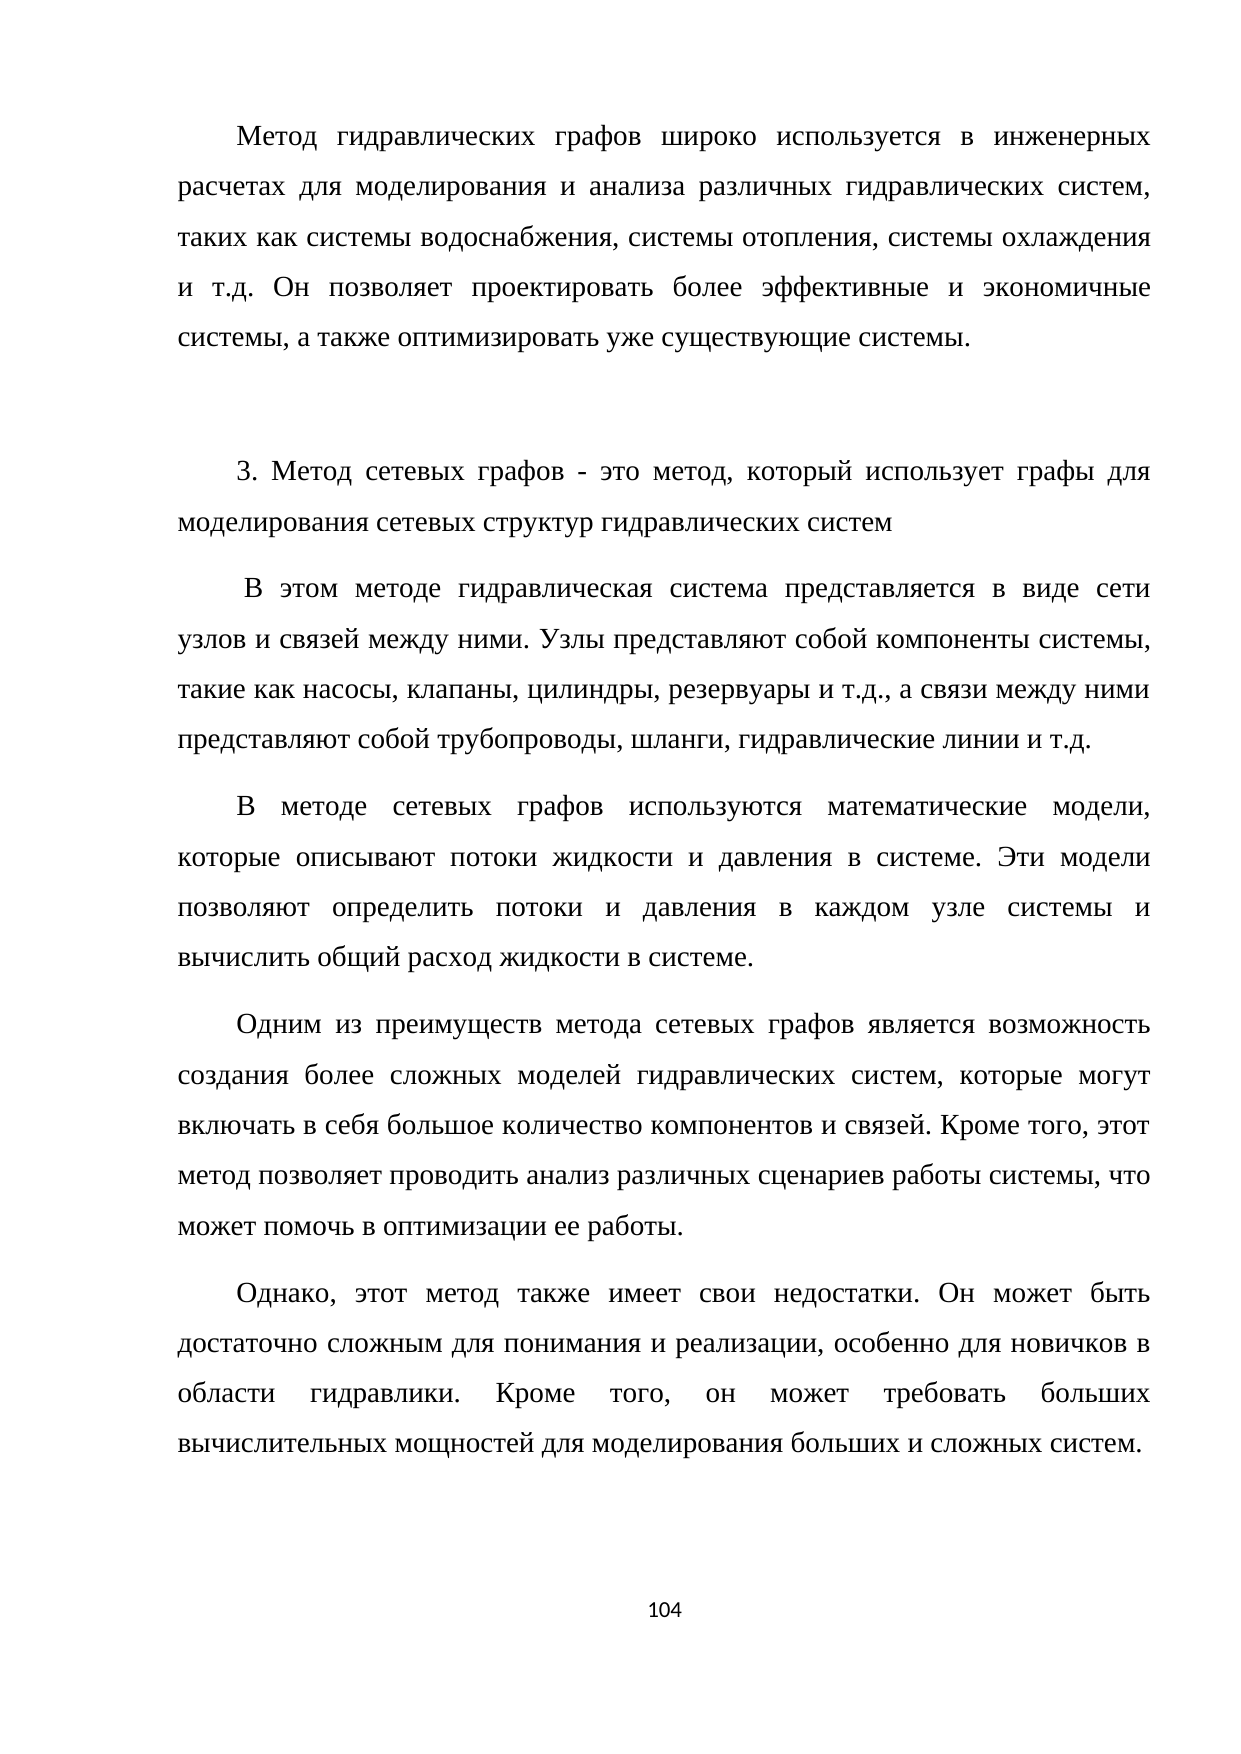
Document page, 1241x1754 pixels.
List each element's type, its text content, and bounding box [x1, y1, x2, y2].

text 3. Метод сетевых графов - это метод, который использует графы для моделирования сетевых структур гидравлических систем [177, 453, 1152, 537]
text В этом методе гидравлическая система представляется в виде сети узлов и связей между ними. Узлы представляют собой компоненты системы, такие как насосы, клапаны, цилиндры, резервуары и т.д., а связи между ними представляют собой трубопроводы, шланги, гидравлические линии и т.д. [177, 571, 1152, 755]
text Метод гидравлических графов широко используется в инженерных расчетах для моделирования и анализа различных гидравлических систем, таких как системы водоснабжения, системы отопления, системы охлаждения и т.д. Он позволяет проектировать более эффективные и экономичные системы, а также оптимизировать уже существующие системы. [177, 118, 1152, 353]
text Одним из преимуществ метода сетевых графов является возможность создания более сложных моделей гидравлических систем, которые могут включать в себя большое количество компонентов и связей. Кроме того, этот метод позволяет проводить анализ различных сценариев работы системы, что может помочь в оптимизации ее работы. [177, 1006, 1152, 1241]
text Однако, этот метод также имеет свои недостатки. Он может быть достаточно сложным для понимания и реализации, особенно для новичков в области гидравлики. Кроме того, он может требовать больших вычислительных мощностей для моделирования больших и сложных систем. [177, 1275, 1152, 1459]
text В методе сетевых графов используются математические модели, которые описывают потоки жидкости и давления в системе. Эти модели позволяют определить потоки и давления в каждом узле системы и вычислить общий расход жидкости в системе. [177, 788, 1152, 973]
